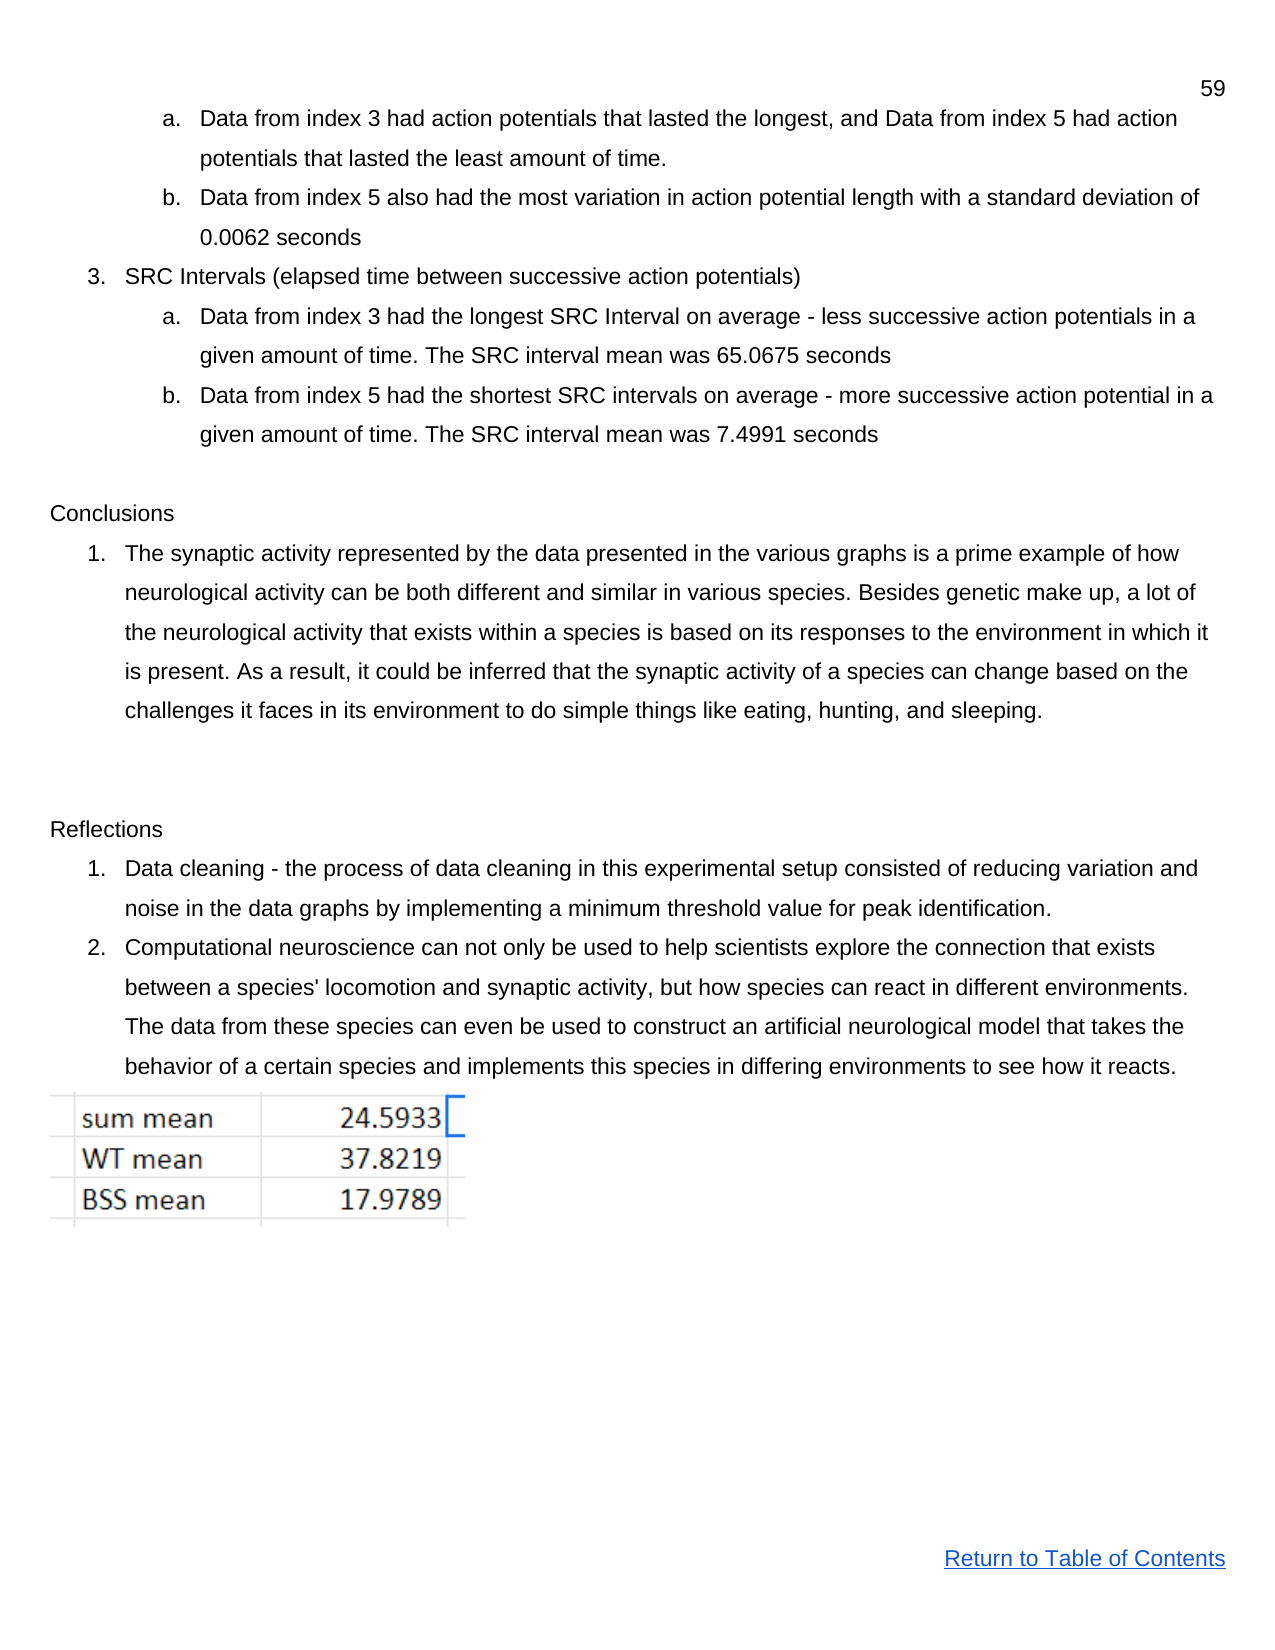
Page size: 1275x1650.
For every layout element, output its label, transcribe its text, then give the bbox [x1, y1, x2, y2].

list SRC Intervals (elapsed time between successive action potentials) [87, 263, 1226, 289]
text Conclusions [49, 500, 1226, 526]
list Data from index 3 had the longest SRC Interval on average - less successive action potentials in a given amount of time. The SRC interval mean was 65.0675 seconds [162, 303, 1226, 368]
picture [49, 1092, 466, 1227]
list Data cleaning - the process of data cleaning in this experimental setup consisted of reducing variation and noise in the data graphs by implementing a minimum threshold value for peak identification. [87, 855, 1226, 921]
list Computational neuroscience can not only be used to help scientists explore the connection that exists between a species' locomotion and synaptic activity, but how species can react in different environments. The data from these species can even be used to construct an artificial neurological model that takes the behavior of a certain species and implements this species in differing environments to see how it reacts. [87, 934, 1226, 1079]
list The synaptic activity represented by the data presented in the various graphs is a prime example of how neurological activity can be both different and similar in various species. Besides genetic make up, a lot of the neurological activity that exists within a species is based on its responses to the environment in which it is present. As a result, it could be inferred that the synaptic activity of a species can change based on the challenges it faces in its environment to do simple things like eating, hunting, and sleeping. [87, 539, 1226, 724]
list Data from index 3 had action potentials that lasted the longest, and Data from index 5 had action potentials that lasted the least amount of time. [162, 105, 1226, 171]
list Data from index 5 also had the most variation in action potential length with a standard deviation of 0.0062 seconds [162, 184, 1226, 250]
list Data from index 5 had the shortest SRC intervals on average - more successive action potential in a given amount of time. The SRC interval mean was 7.4991 seconds [162, 382, 1226, 447]
text Reflections [49, 816, 1226, 842]
